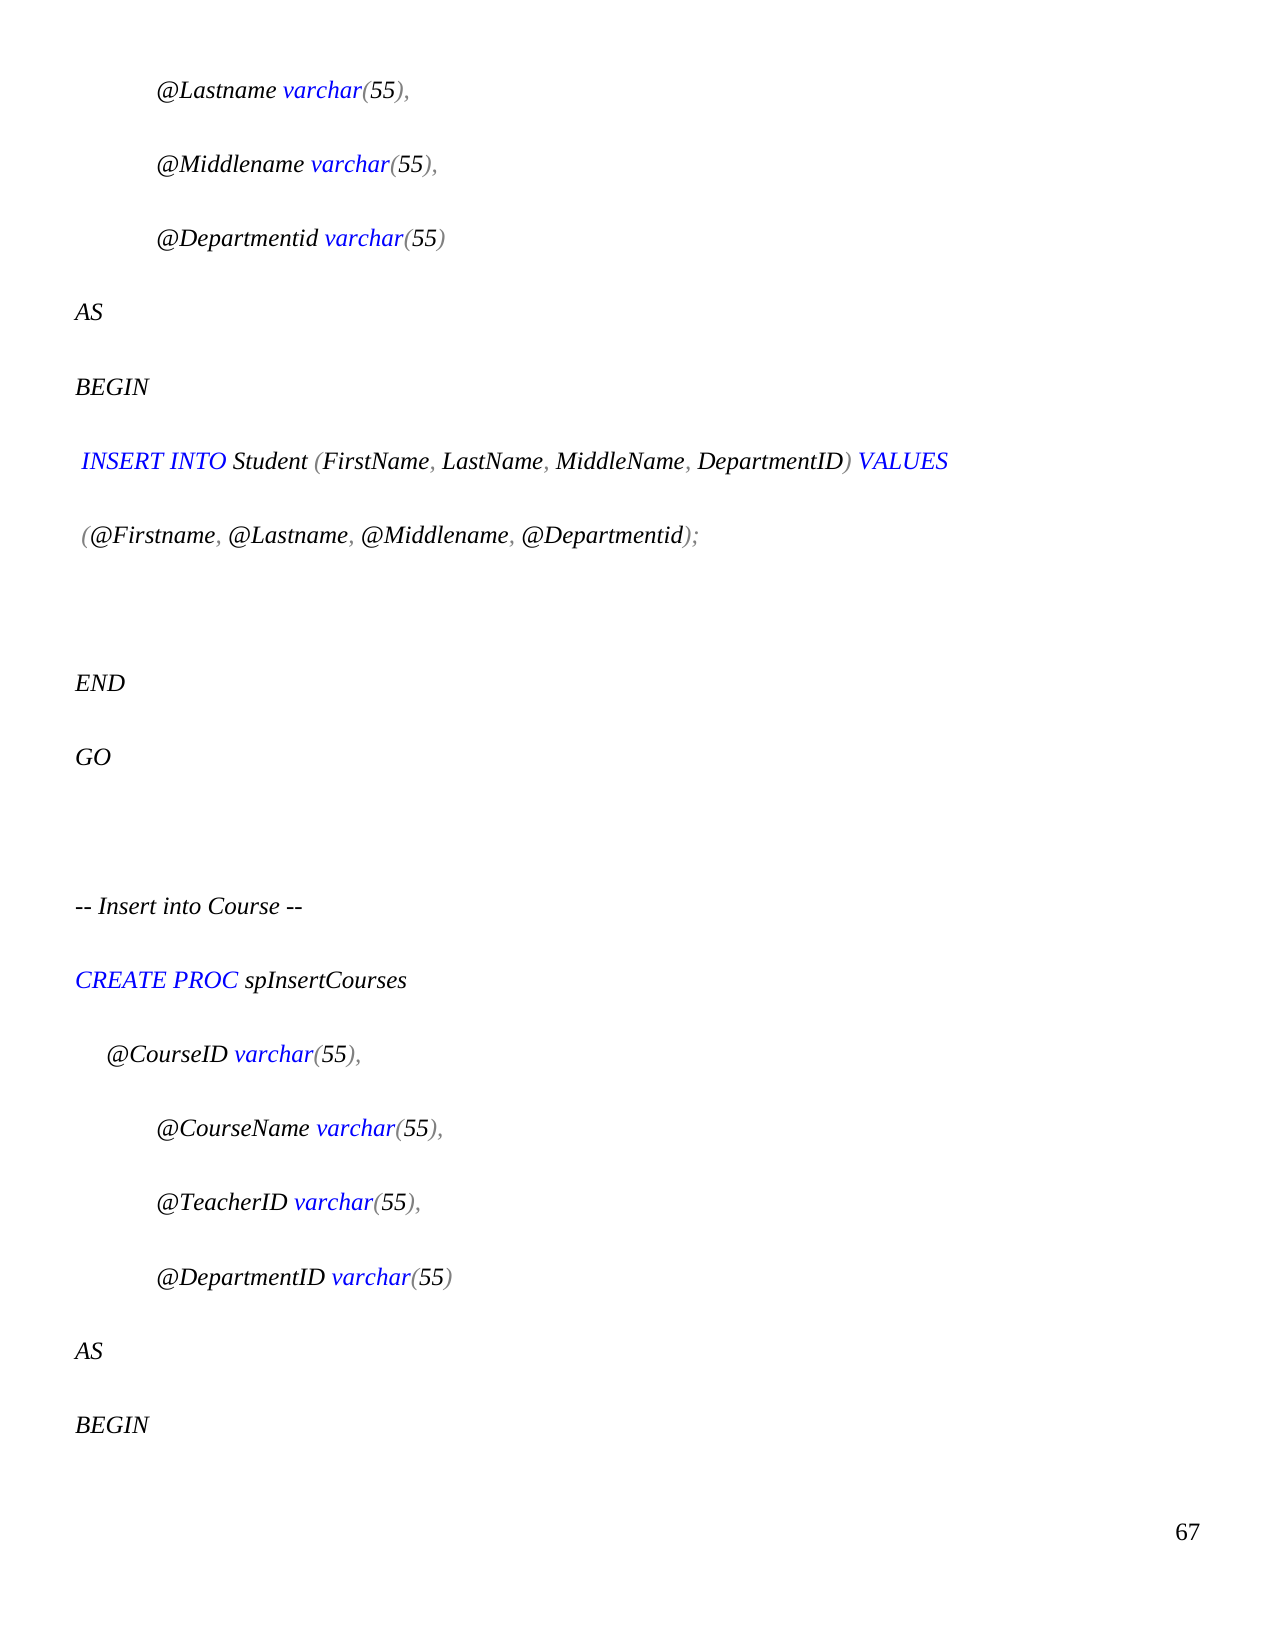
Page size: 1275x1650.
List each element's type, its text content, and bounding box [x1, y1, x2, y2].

text -- Insert into Course -- [75, 891, 1200, 919]
text @CourseID varchar(55), [75, 1039, 1200, 1068]
text @DepartmentID varchar(55) [75, 1262, 1200, 1290]
text @Middlename varchar(55), [75, 149, 1200, 178]
text (@Firstname, @Lastname, @Middlename, @Departmentid); [75, 520, 1200, 549]
text INSERT INTO Student (FirstName, LastName, MiddleName, DepartmentID) VALUES [75, 446, 1200, 474]
text AS [75, 297, 1200, 326]
text @Departmentid varchar(55) [75, 223, 1200, 252]
text GO [75, 742, 1200, 771]
text BEGIN [75, 372, 1200, 400]
text @CourseName varchar(55), [75, 1113, 1200, 1142]
text CREATE PROC spInsertCourses [75, 965, 1200, 994]
text @Lastname varchar(55), [75, 75, 1200, 104]
text BEGIN [75, 1410, 1200, 1439]
text END [75, 668, 1200, 697]
text AS [75, 1336, 1200, 1364]
text @TeacherID varchar(55), [75, 1187, 1200, 1216]
